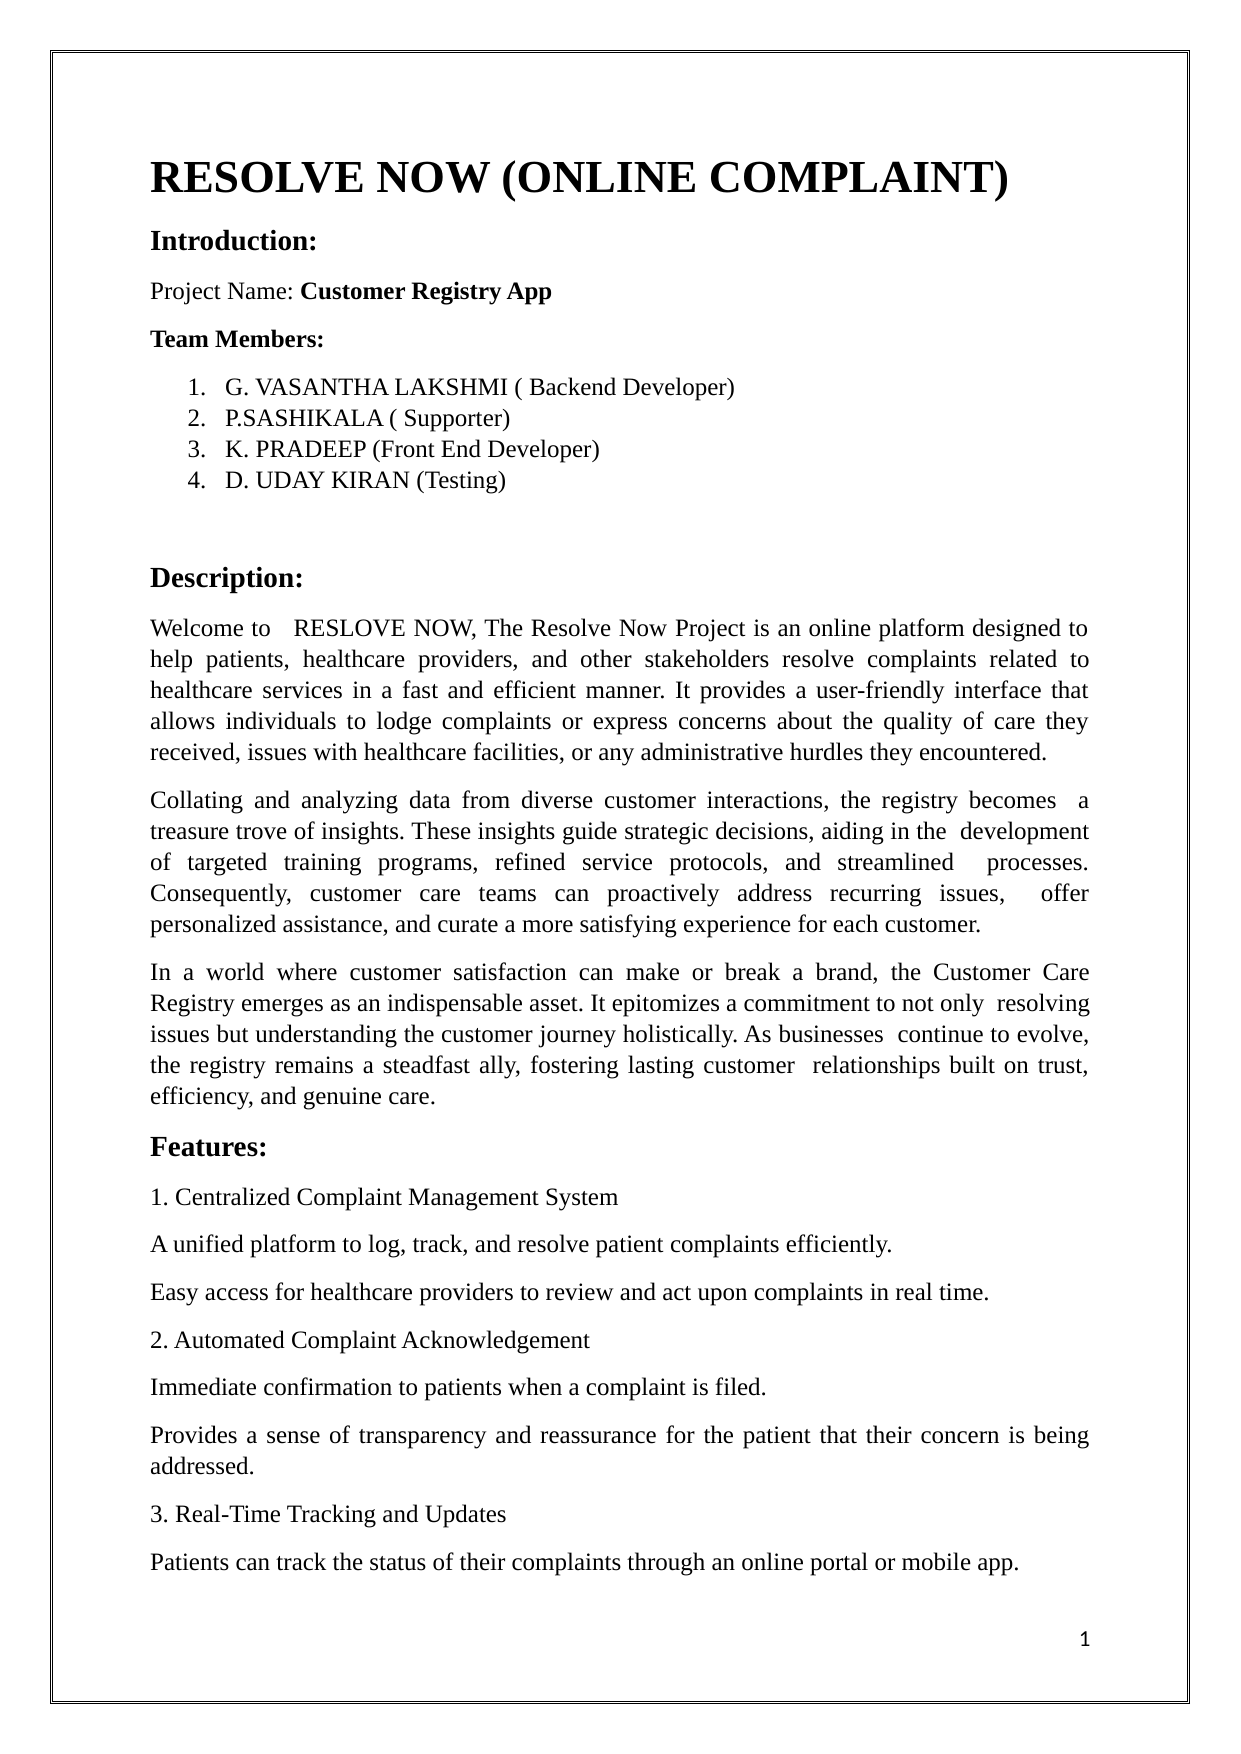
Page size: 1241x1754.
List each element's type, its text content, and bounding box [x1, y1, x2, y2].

list K. PRADEEP (Front End Developer) [187, 434, 1090, 463]
text Collating and analyzing data from diverse customer interactions, the registry becomes a treasure trove of insights. These insights guide strategic decisions, aiding in the development of targeted training programs, refined service protocols, and streamlined processes. Consequently, customer care teams can proactively address recurring issues, offer personalized assistance, and curate a more satisfying experience for each customer. [150, 785, 1090, 938]
list G. VASANTHA LAKSHMI ( Backend Developer) [187, 372, 1090, 401]
text RESOLVE NOW (ONLINE COMPLAINT) [150, 150, 1090, 203]
text Welcome to RESLOVE NOW, The Resolve Now Project is an online platform designed to help patients, healthcare providers, and other stakeholders resolve complaints related to healthcare services in a fast and efficient manner. It provides a user-friendly interface that allows individuals to lodge complaints or express concerns about the quality of care they received, issues with healthcare facilities, or any administrative hurdles they encountered. [150, 613, 1090, 766]
text Introduction: [150, 223, 1090, 257]
text Description: [150, 560, 1090, 594]
text Team Members: [150, 324, 1090, 353]
text Provides a sense of transparency and reassurance for the patient that their concern is being addressed. [150, 1420, 1090, 1480]
text Patients can track the status of their complaints through an online portal or mobile app. [150, 1547, 1090, 1575]
text Project Name: Customer Registry App [150, 276, 1090, 305]
list D. UDAY KIRAN (Testing) [187, 465, 1090, 494]
text In a world where customer satisfaction can make or break a brand, the Customer Care Registry emerges as an indispensable asset. It epitomizes a commitment to not only resolving issues but understanding the customer journey holistically. As businesses continue to evolve, the registry remains a steadfast ally, fostering lasting customer relationships built on trust, efficiency, and genuine care. [150, 957, 1090, 1110]
text 2. Automated Complaint Acknowledgement [150, 1325, 1090, 1353]
text Easy access for healthcare providers to review and act upon complaints in real time. [150, 1277, 1090, 1306]
text A unified platform to log, track, and resolve patient complaints efficiently. [150, 1229, 1090, 1258]
list P.SASHIKALA ( Supporter) [187, 403, 1090, 432]
text Immediate confirmation to patients when a complaint is filed. [150, 1372, 1090, 1401]
text Features: [150, 1129, 1090, 1162]
text 1. Centralized Complaint Management System [150, 1182, 1090, 1210]
text 3. Real-Time Tracking and Updates [150, 1499, 1090, 1528]
